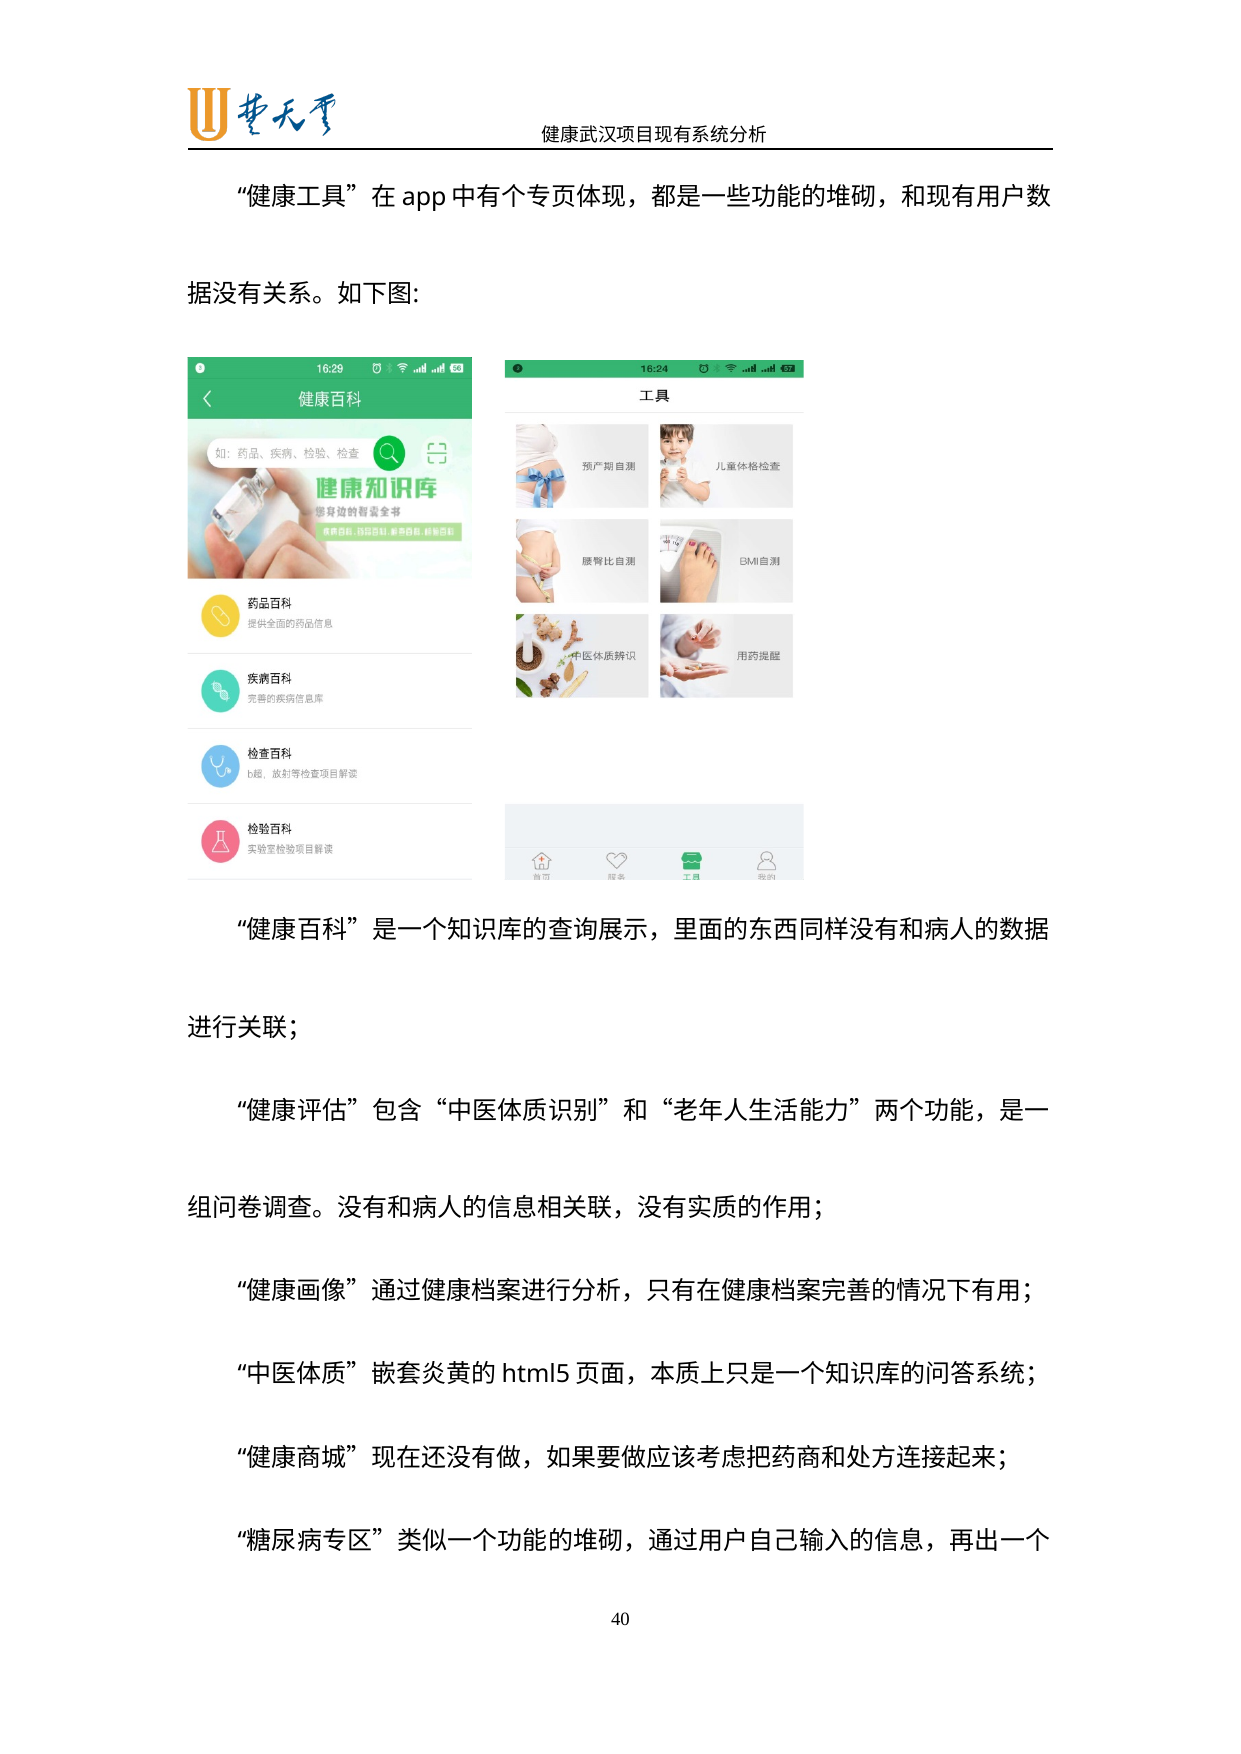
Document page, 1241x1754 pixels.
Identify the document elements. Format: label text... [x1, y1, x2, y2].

text “健康百科”是一个知识库的查询展示，里面的东西同样没有和病人的数据进行关联； [187, 895, 1053, 1058]
picture [504, 360, 804, 880]
text “健康画像”通过健康档案进行分析，只有在健康档案完善的情况下有用； [187, 1256, 1053, 1321]
picture [187, 88, 336, 141]
picture [187, 357, 472, 880]
text “健康商城”现在还没有做，如果要做应该考虑把药商和处方连接起来； [187, 1423, 1053, 1488]
text “中医体质”嵌套炎黄的html5页面，本质上只是一个知识库的问答系统； [187, 1339, 1053, 1404]
text “健康工具”在app中有个专页体现，都是一些功能的堆砌，和现有用户数据没有关系。如下图: [187, 162, 1053, 324]
text “糖尿病专区”类似一个功能的堆砌，通过用户自己输入的信息，再出一个食谱，这一块的功能完全可以和“健康商城”一起设计； [187, 1506, 1053, 1571]
text “健康评估”包含“中医体质识别”和“老年人生活能力”两个功能，是一组问卷调查。没有和病人的信息相关联，没有实质的作用； [187, 1076, 1053, 1238]
